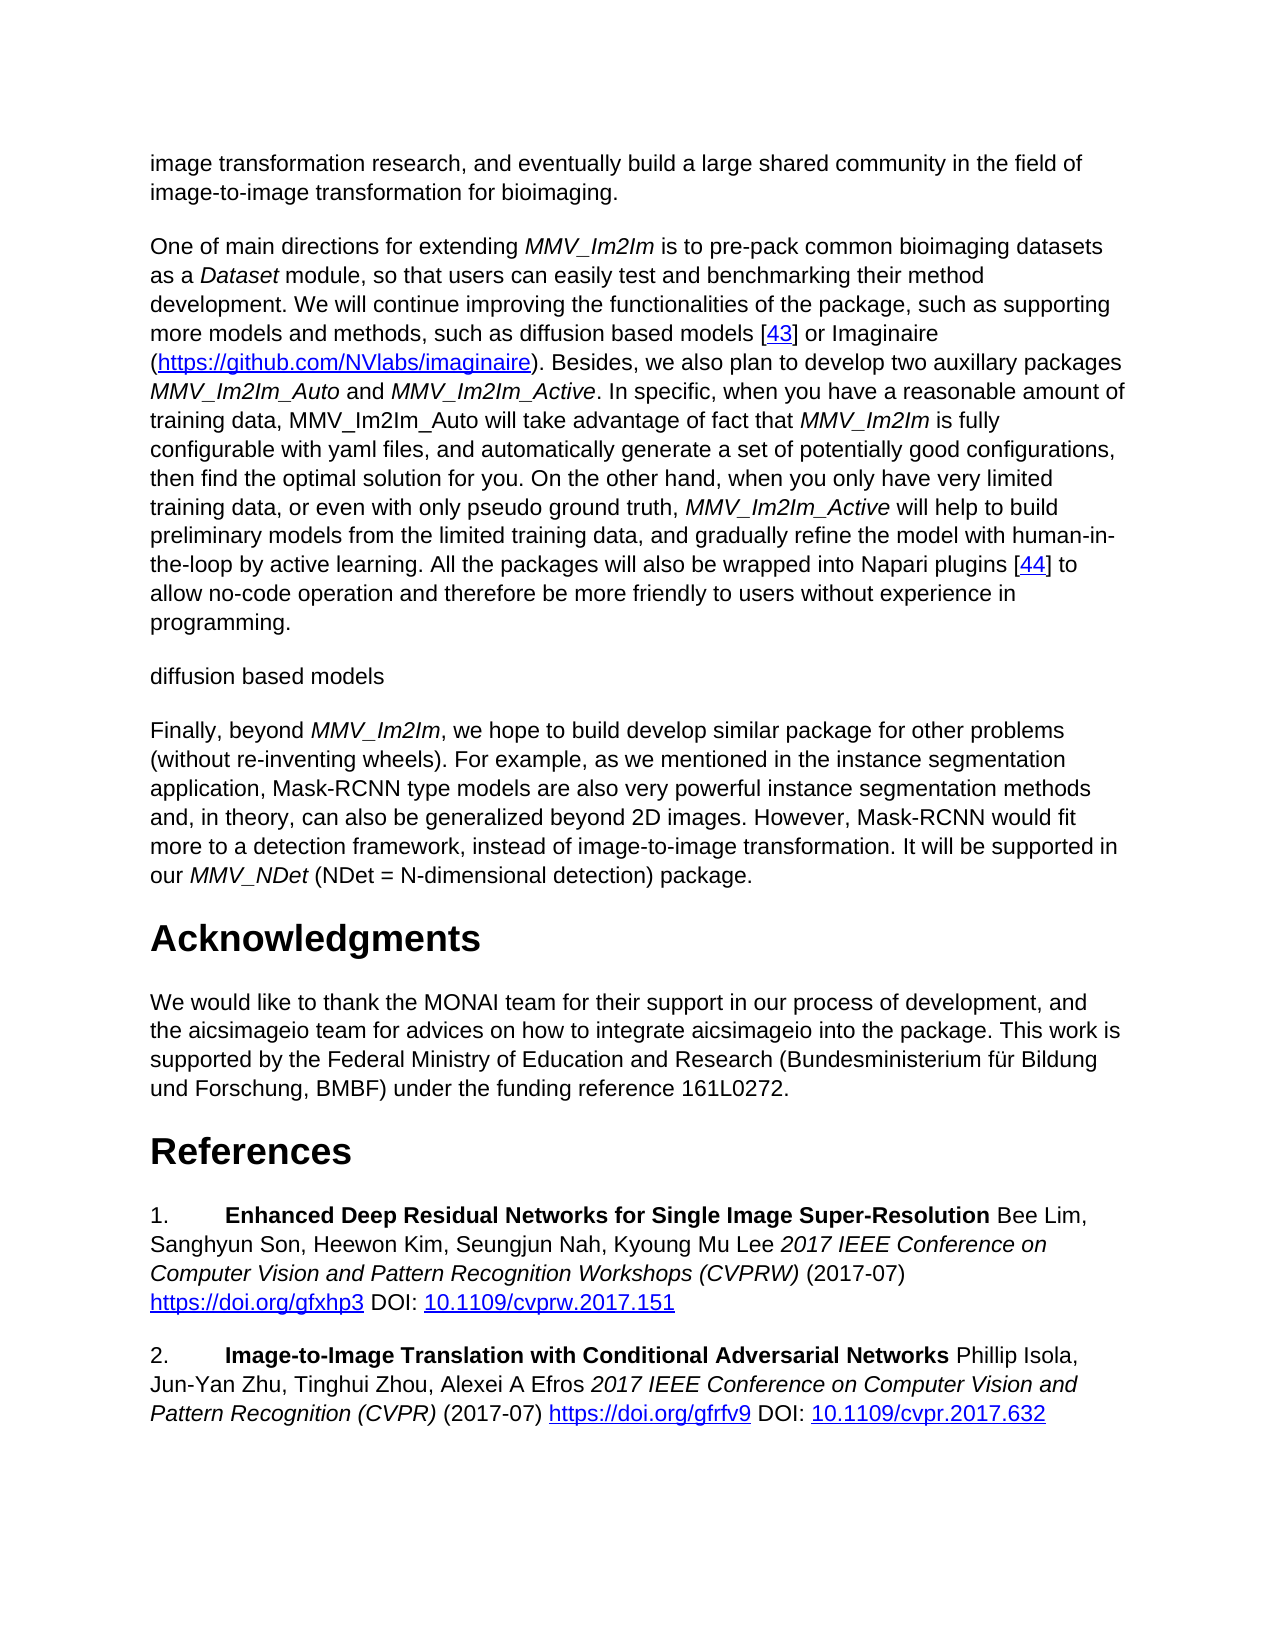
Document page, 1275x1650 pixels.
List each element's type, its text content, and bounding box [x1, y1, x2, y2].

text diffusion based models [150, 663, 1125, 690]
subtitle References [150, 1129, 1125, 1172]
subtitle Acknowledgments [150, 916, 1125, 959]
text 1. Enhanced Deep Residual Networks for Single Image Super-Resolution Bee Lim, Sanghyun Son, Heewon Kim, Seungjun Nah, Kyoung Mu Lee 2017 IEEE Conference on Computer Vision and Pattern Recognition Workshops (CVPRW) (2017-07) https://doi.org/gfxhp3 DOI: 10.1109/cvprw.2017.151 [150, 1202, 1125, 1315]
text Finally, beyond MMV_Im2Im, we hope to build develop similar package for other problems (without re-inventing wheels). For example, as we mentioned in the instance segmentation application, Mask-RCNN type models are also very powerful instance segmentation methods and, in theory, can also be generalized beyond 2D images. However, Mask-RCNN would fit more to a detection framework, instead of image-to-image transformation. It will be supported in our MMV_NDet (NDet = N-dimensional detection) package. [150, 717, 1125, 888]
text 2. Image-to-Image Translation with Conditional Adversarial Networks Phillip Isola, Jun-Yan Zhu, Tinghui Zhou, Alexei A Efros 2017 IEEE Conference on Computer Vision and Pattern Recognition (CVPR) (2017-07) https://doi.org/gfrfv9 DOI: 10.1109/cvpr.2017.632 [150, 1342, 1125, 1427]
text We would like to thank the MONAI team for their support in our process of development, and the aicsimageio team for advices on how to integrate aicsimageio into the package. This work is supported by the Federal Ministry of Education and Research (Bundesministerium für Bildung und Forschung, BMBF) under the funding reference 161L0272. [150, 988, 1125, 1102]
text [150, 150, 1125, 205]
text One of main directions for extending MMV_Im2Im is to pre-pack common bioimaging datasets as a Dataset module, so that users can easily test and benchmarking their method development. We will continue improving the functionalities of the package, such as supporting more models and methods, such as diffusion based models [43] or Imaginaire (https://github.com/NVlabs/imaginaire). Besides, we also plan to develop two auxillary packages MMV_Im2Im_Auto and MMV_Im2Im_Active. In specific, when you have a reasonable amount of training data, MMV_Im2Im_Auto will take advantage of fact that MMV_Im2Im is fully configurable with yaml files, and automatically generate a set of potentially good configurations, then find the optimal solution for you. On the other hand, when you only have very limited training data, or even with only pseudo ground truth, MMV_Im2Im_Active will help to build preliminary models from the limited training data, and gradually refine the model with human-in-the-loop by active learning. All the packages will also be wrapped into Napari plugins [44] to allow no-code operation and therefore be more friendly to users without experience in programming. [150, 233, 1125, 636]
